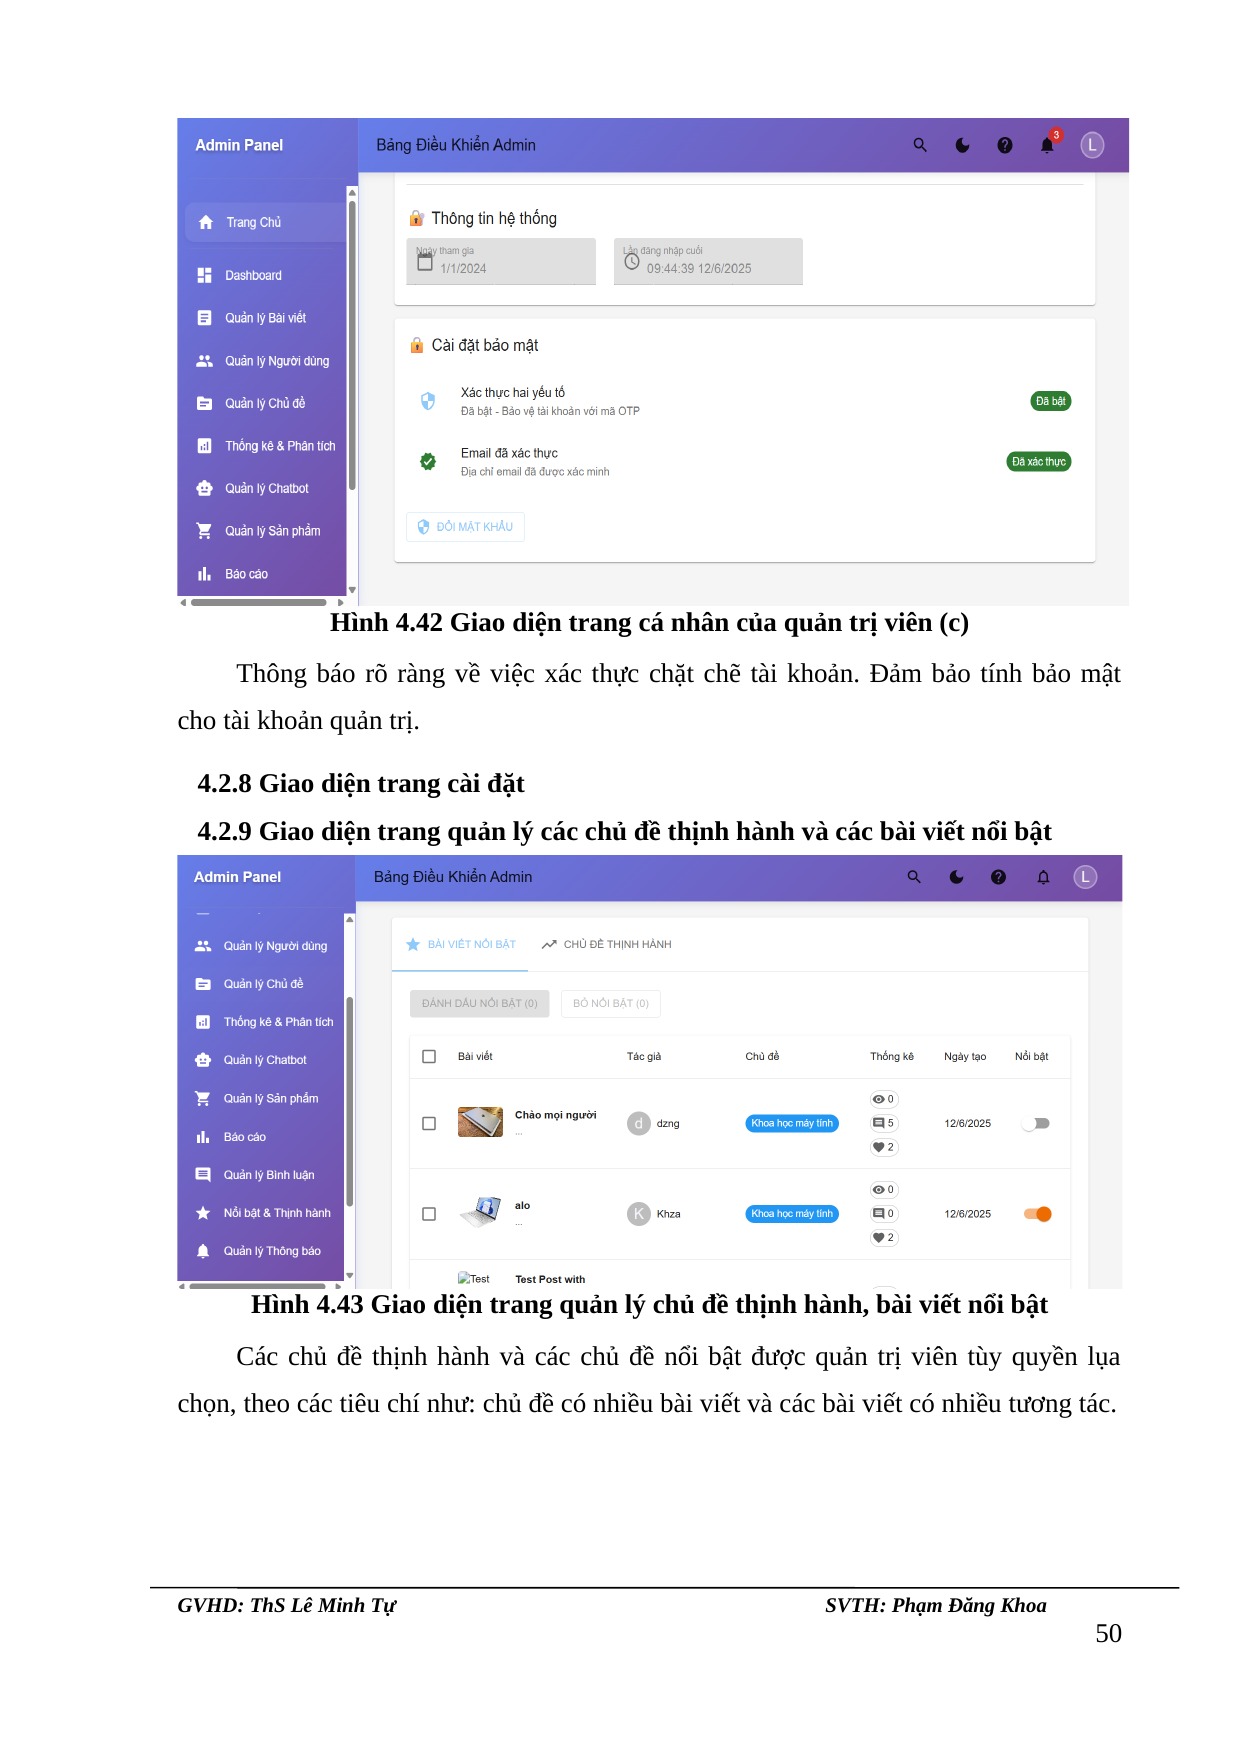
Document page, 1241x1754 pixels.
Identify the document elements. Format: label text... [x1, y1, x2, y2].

text Thông báo rõ ràng về việc xác thực chặt chẽ tài khoản. Đảm bảo tính bảo mật cho tài khoản quản trị. [177, 658, 1122, 735]
picture [177, 118, 1130, 606]
picture [177, 855, 1123, 1289]
text Các chủ đề thịnh hành và các chủ đề nổi bật được quản trị viên tùy quyền lụa chọn, theo các tiêu chí như: chủ đề có nhiều bài viết và các bài viết có nhiều tương tác. [177, 1340, 1122, 1418]
subtitle Giao diện trang cài đặt [177, 768, 1122, 799]
subtitle Giao diện trang quản lý các chủ đề thịnh hành và các bài viết nổi bật [177, 815, 1122, 847]
